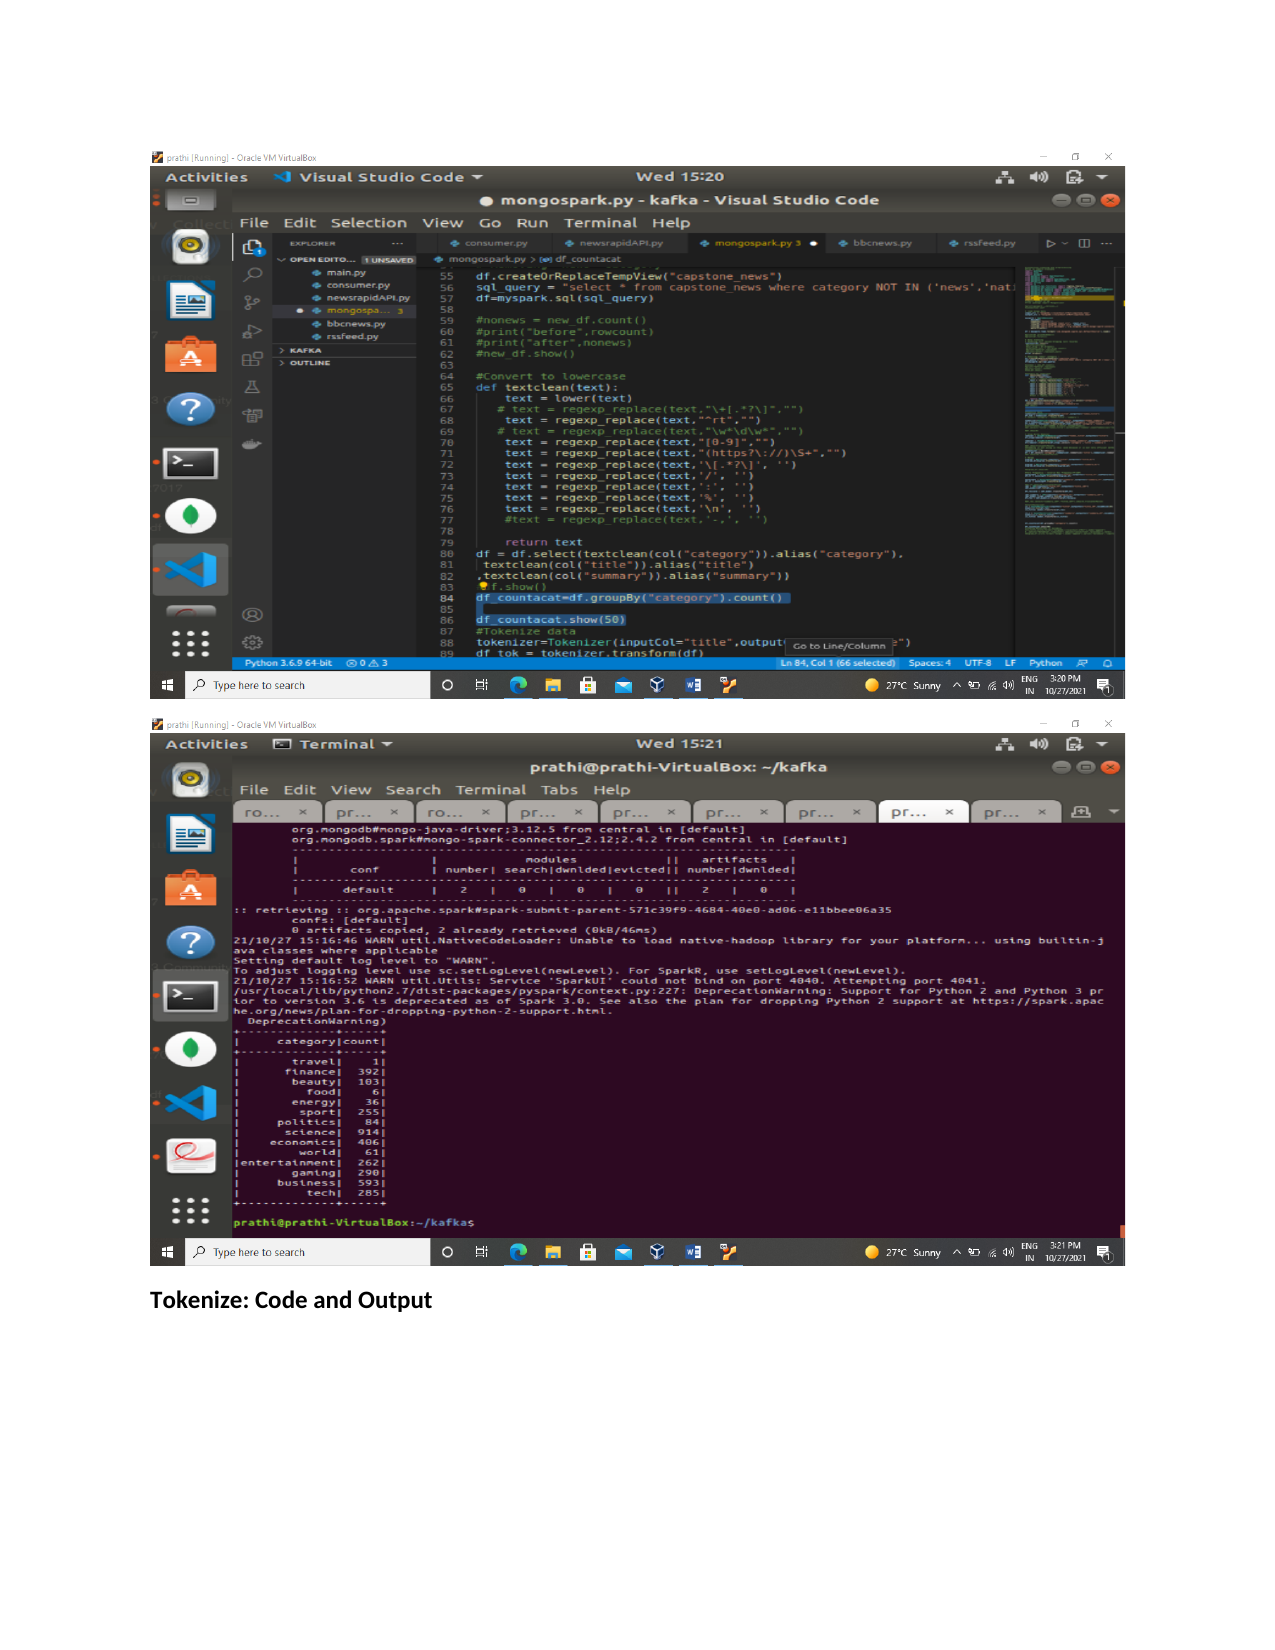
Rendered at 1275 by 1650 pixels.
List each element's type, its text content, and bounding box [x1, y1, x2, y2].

picture [150, 717, 1125, 1266]
text Tokenize: Code and Output [150, 1284, 1125, 1314]
picture [150, 150, 1125, 699]
